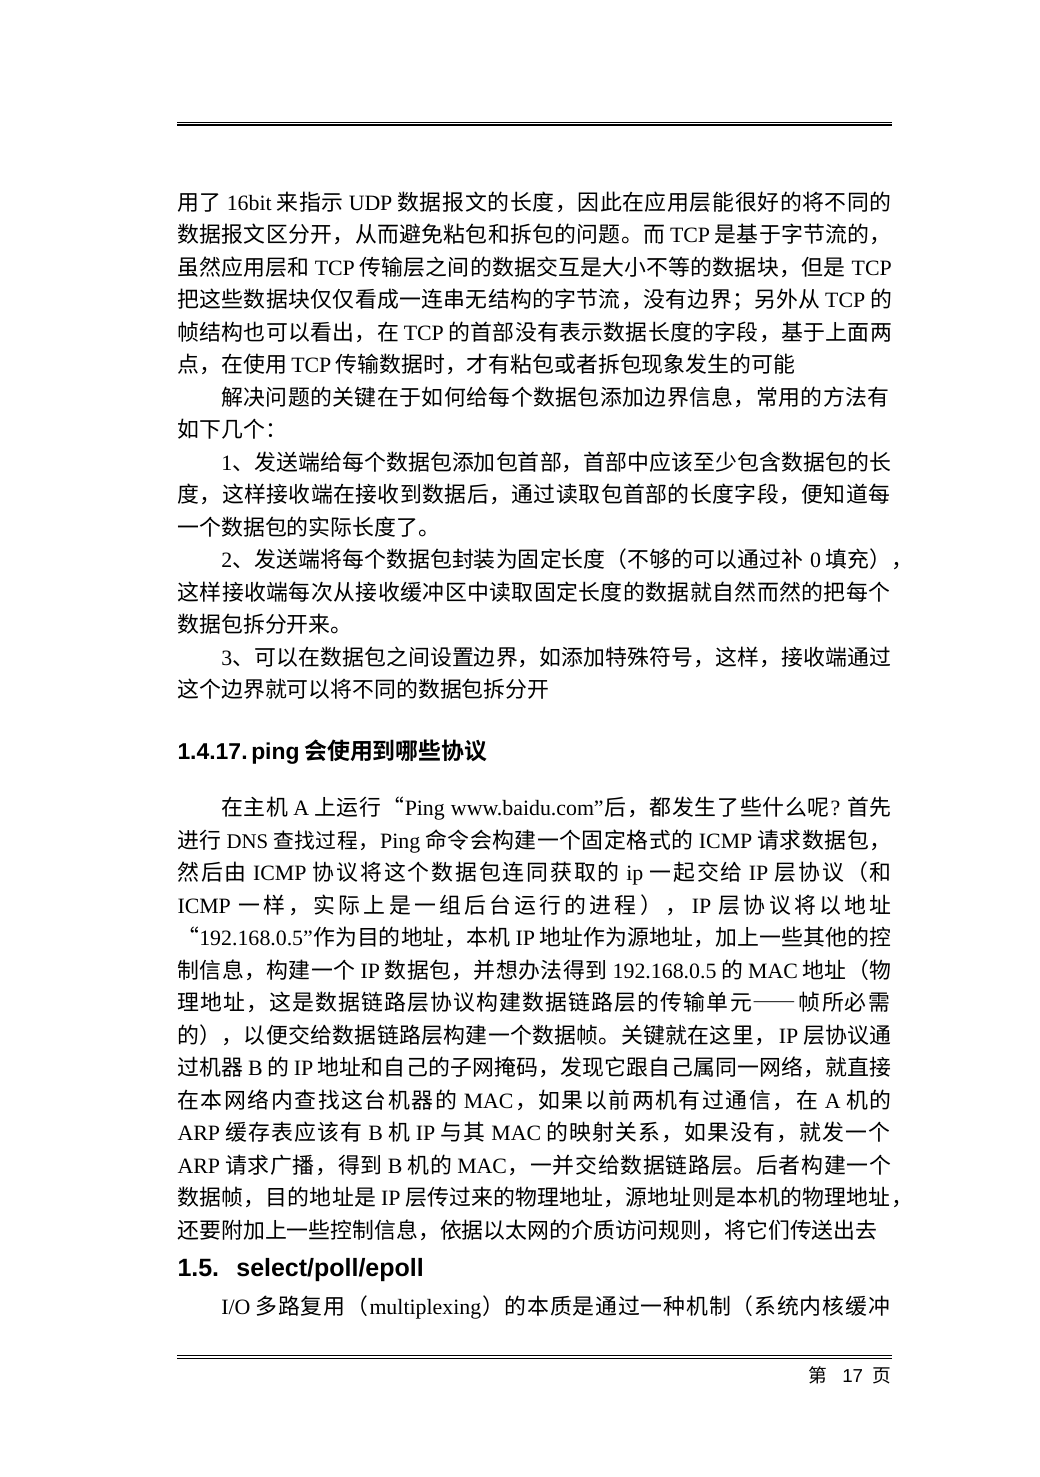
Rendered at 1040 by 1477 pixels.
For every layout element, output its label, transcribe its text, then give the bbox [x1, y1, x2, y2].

text 在主机A上运行“Ping www.baidu.com”后，都发生了些什么呢? 首先进行DNS查找过程，Ping命令会构建一个固定格式的ICMP请求数据包，然后由ICMP协议将这个数据包连同获取的ip一起交给IP层协议（和ICMP一样，实际上是一组后台运行的进程），IP层协议将以地址“192.168.0.5”作为目的地址，本机IP地址作为源地址，加上一些其他的控制信息，构建一个IP数据包，并想办法得到192.168.0.5的MAC地址（物理地址，这是数据链路层协议构建数据链路层的传输单元——帧所必需的），以便交给数据链路层构建一个数据帧。关键就在这里，IP层协议通过机器B的IP地址和自己的子网掩码，发现它跟自己属同一网络，就直接在本网络内查找这台机器的MAC，如果以前两机有过通信，在A机的ARP缓存表应该有B机IP与其MAC的映射关系，如果没有，就发一个ARP请求广播，得到B机的MAC，一并交给数据链路层。后者构建一个数据帧，目的地址是IP层传过来的物理地址，源地址则是本机的物理地址，还要附加上一些控制信息，依据以太网的介质访问规则，将它们传送出去 [177, 790, 892, 1245]
subtitle ping会使用到哪些协议 [177, 717, 892, 782]
text 1、发送端给每个数据包添加包首部，首部中应该至少包含数据包的长度，这样接收端在接收到数据后，通过读取包首部的长度字段，便知道每一个数据包的实际长度了。 [177, 444, 892, 542]
text 解决问题的关键在于如何给每个数据包添加边界信息，常用的方法有如下几个： [177, 379, 892, 444]
text 3、可以在数据包之间设置边界，如添加特殊符号，这样，接收端通过这个边界就可以将不同的数据包拆分开 [177, 639, 892, 704]
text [177, 1288, 892, 1321]
subtitle select/poll/epoll [177, 1251, 892, 1284]
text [177, 184, 892, 379]
text 2、发送端将每个数据包封装为固定长度（不够的可以通过补0填充），这样接收端每次从接收缓冲区中读取固定长度的数据就自然而然的把每个数据包拆分开来。 [177, 542, 892, 639]
